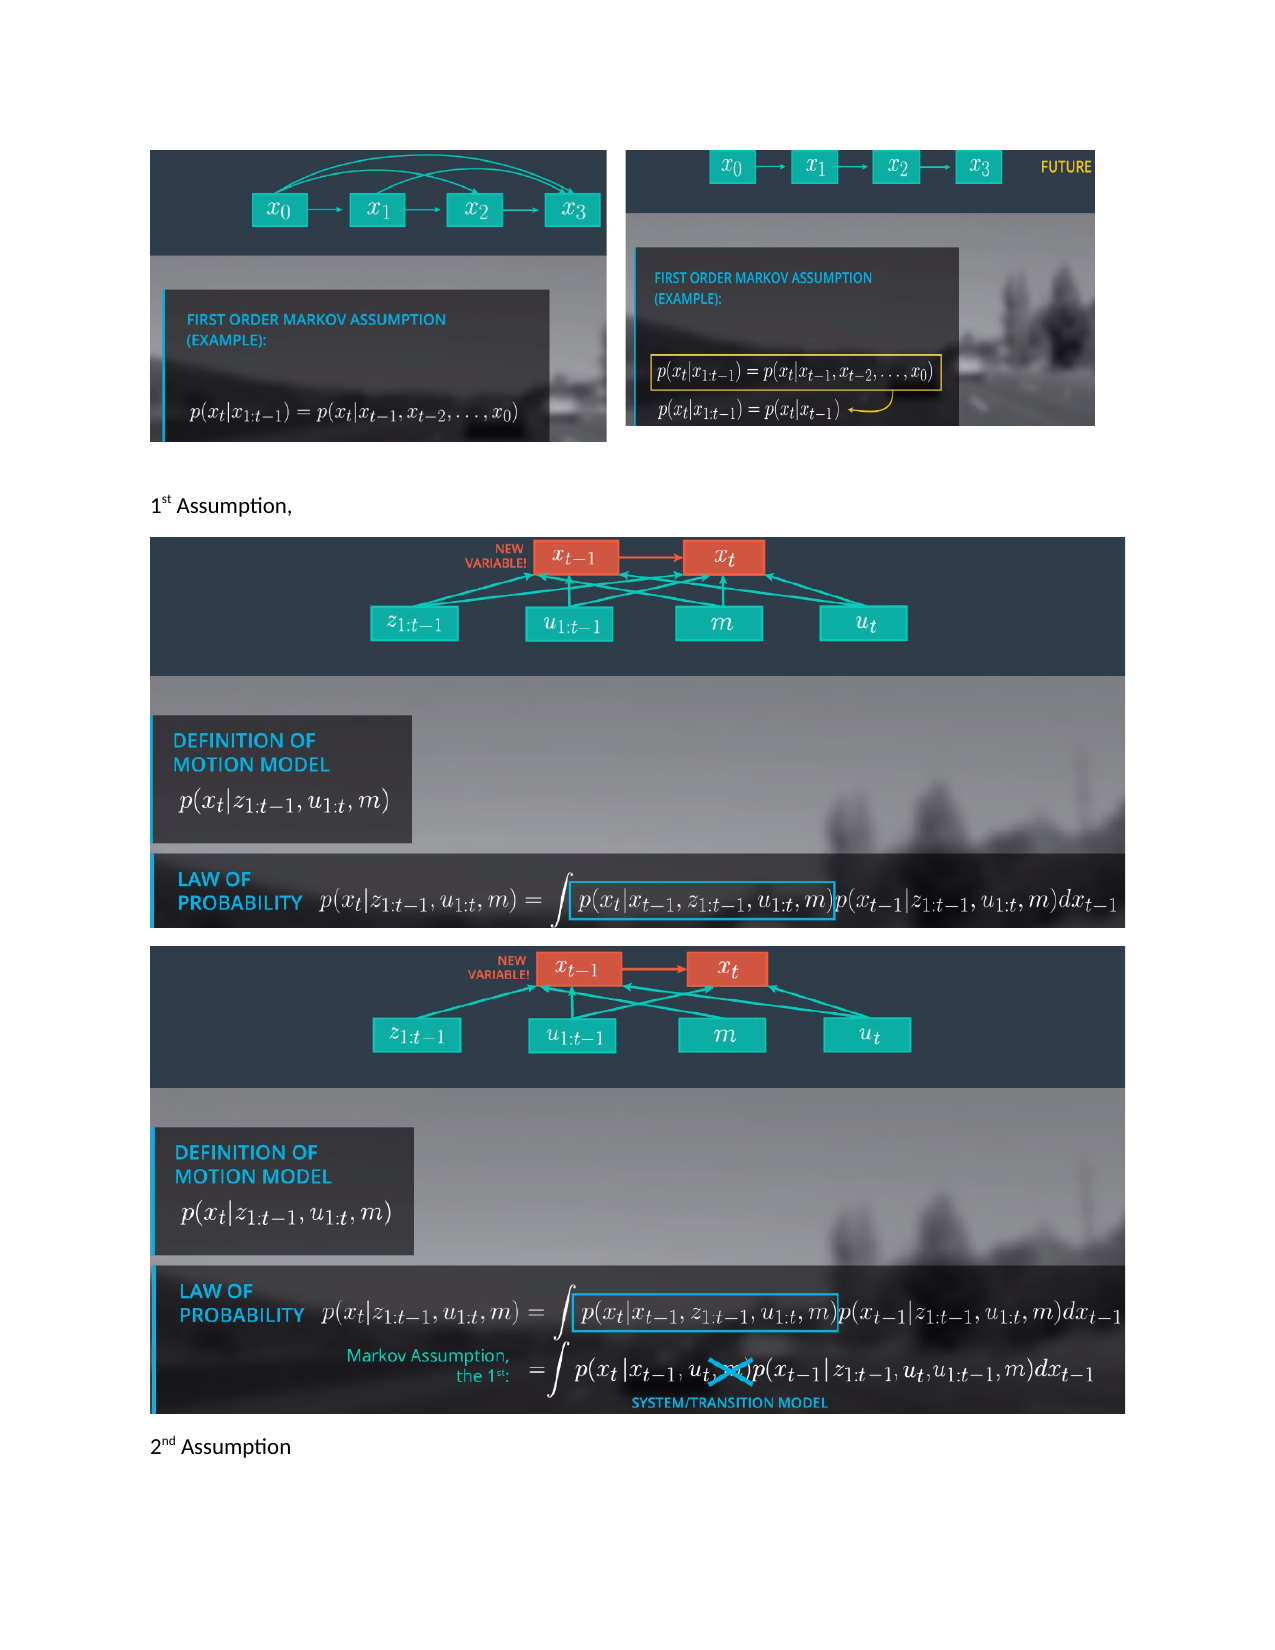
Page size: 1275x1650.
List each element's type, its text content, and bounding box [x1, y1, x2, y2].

picture [625, 150, 1095, 426]
picture [150, 946, 1125, 1414]
text 1st Assumption, [150, 491, 1125, 519]
text 2nd Assumption [150, 1432, 1125, 1461]
picture [150, 150, 607, 442]
picture [150, 537, 1125, 928]
